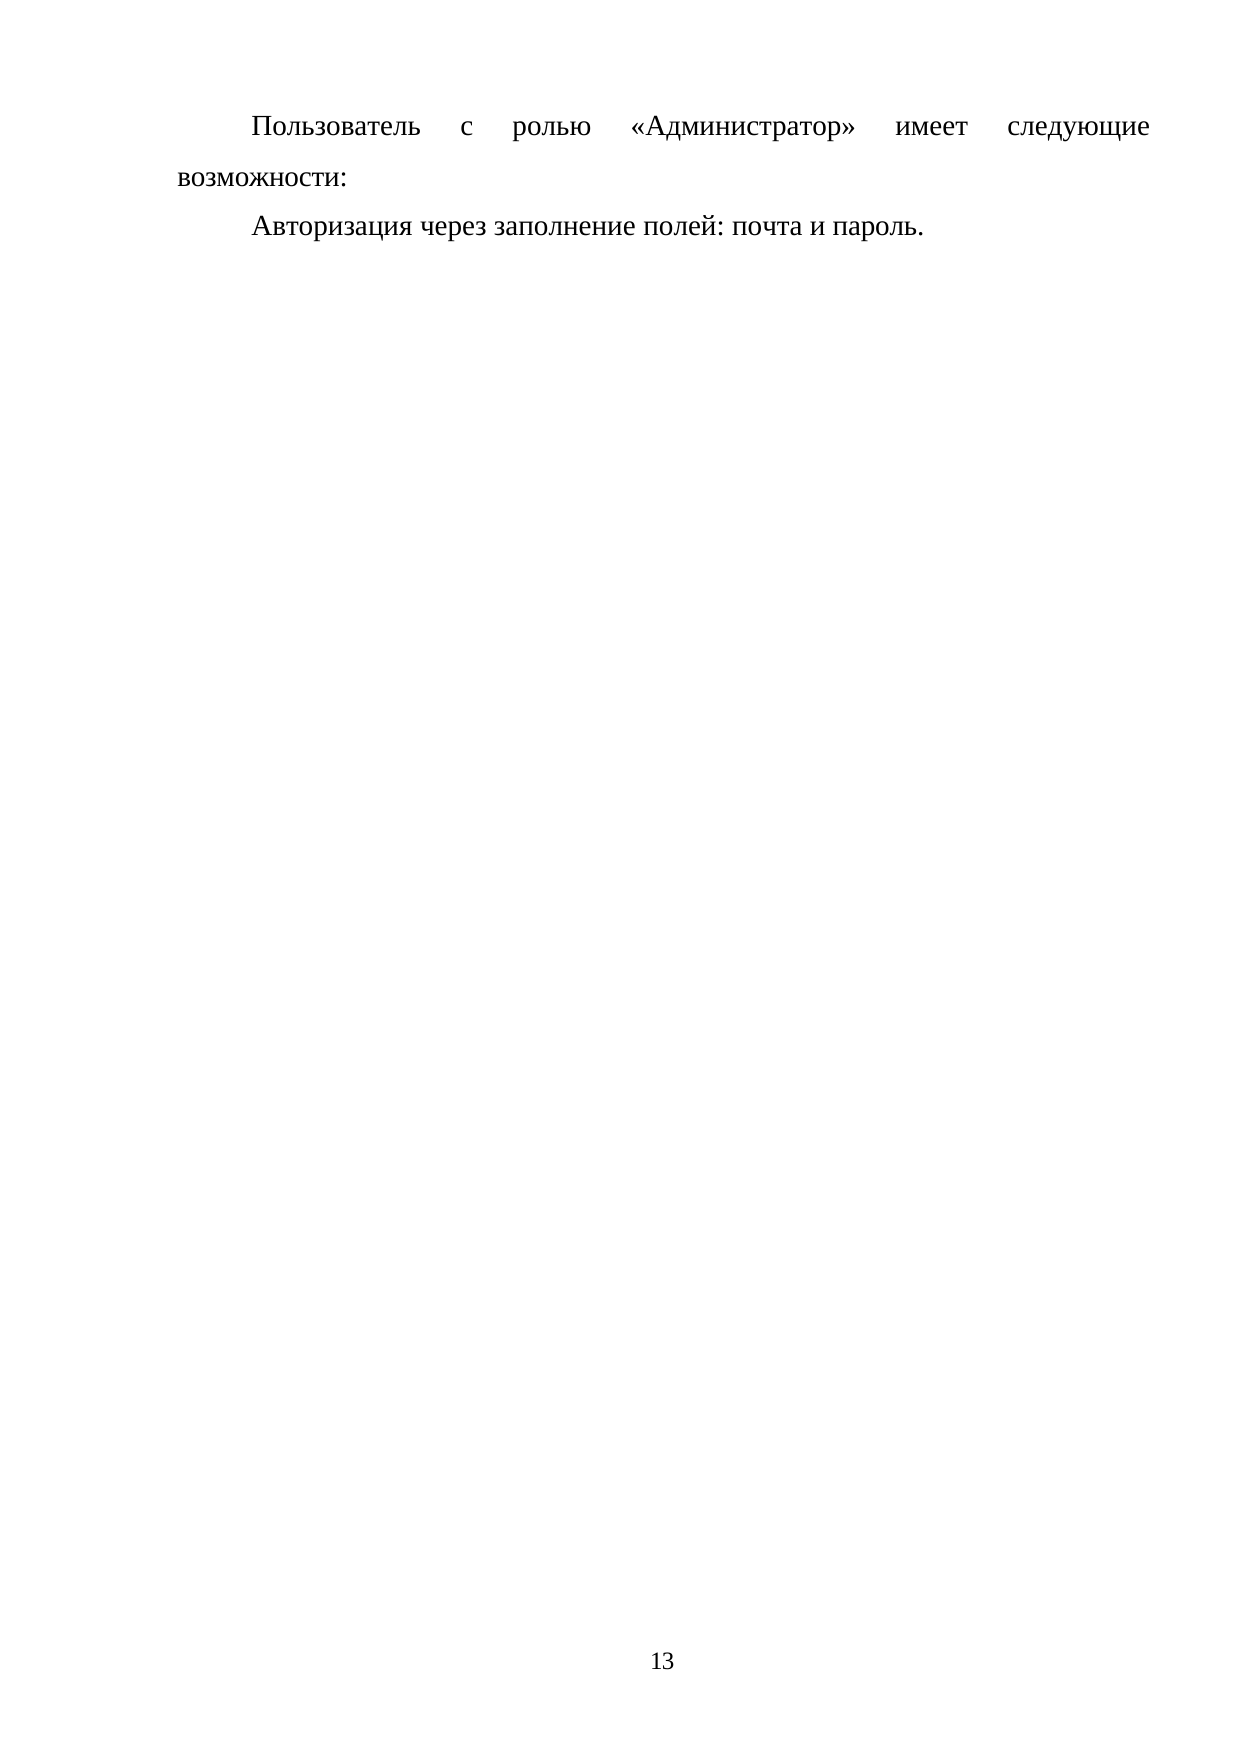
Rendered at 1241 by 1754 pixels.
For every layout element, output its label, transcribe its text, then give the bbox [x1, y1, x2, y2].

text Авторизация через заполнение полей: почта и пароль. [251, 209, 1226, 242]
text Пользователь с ролью «Администратор» имеет следующие возможности: [177, 108, 1151, 192]
